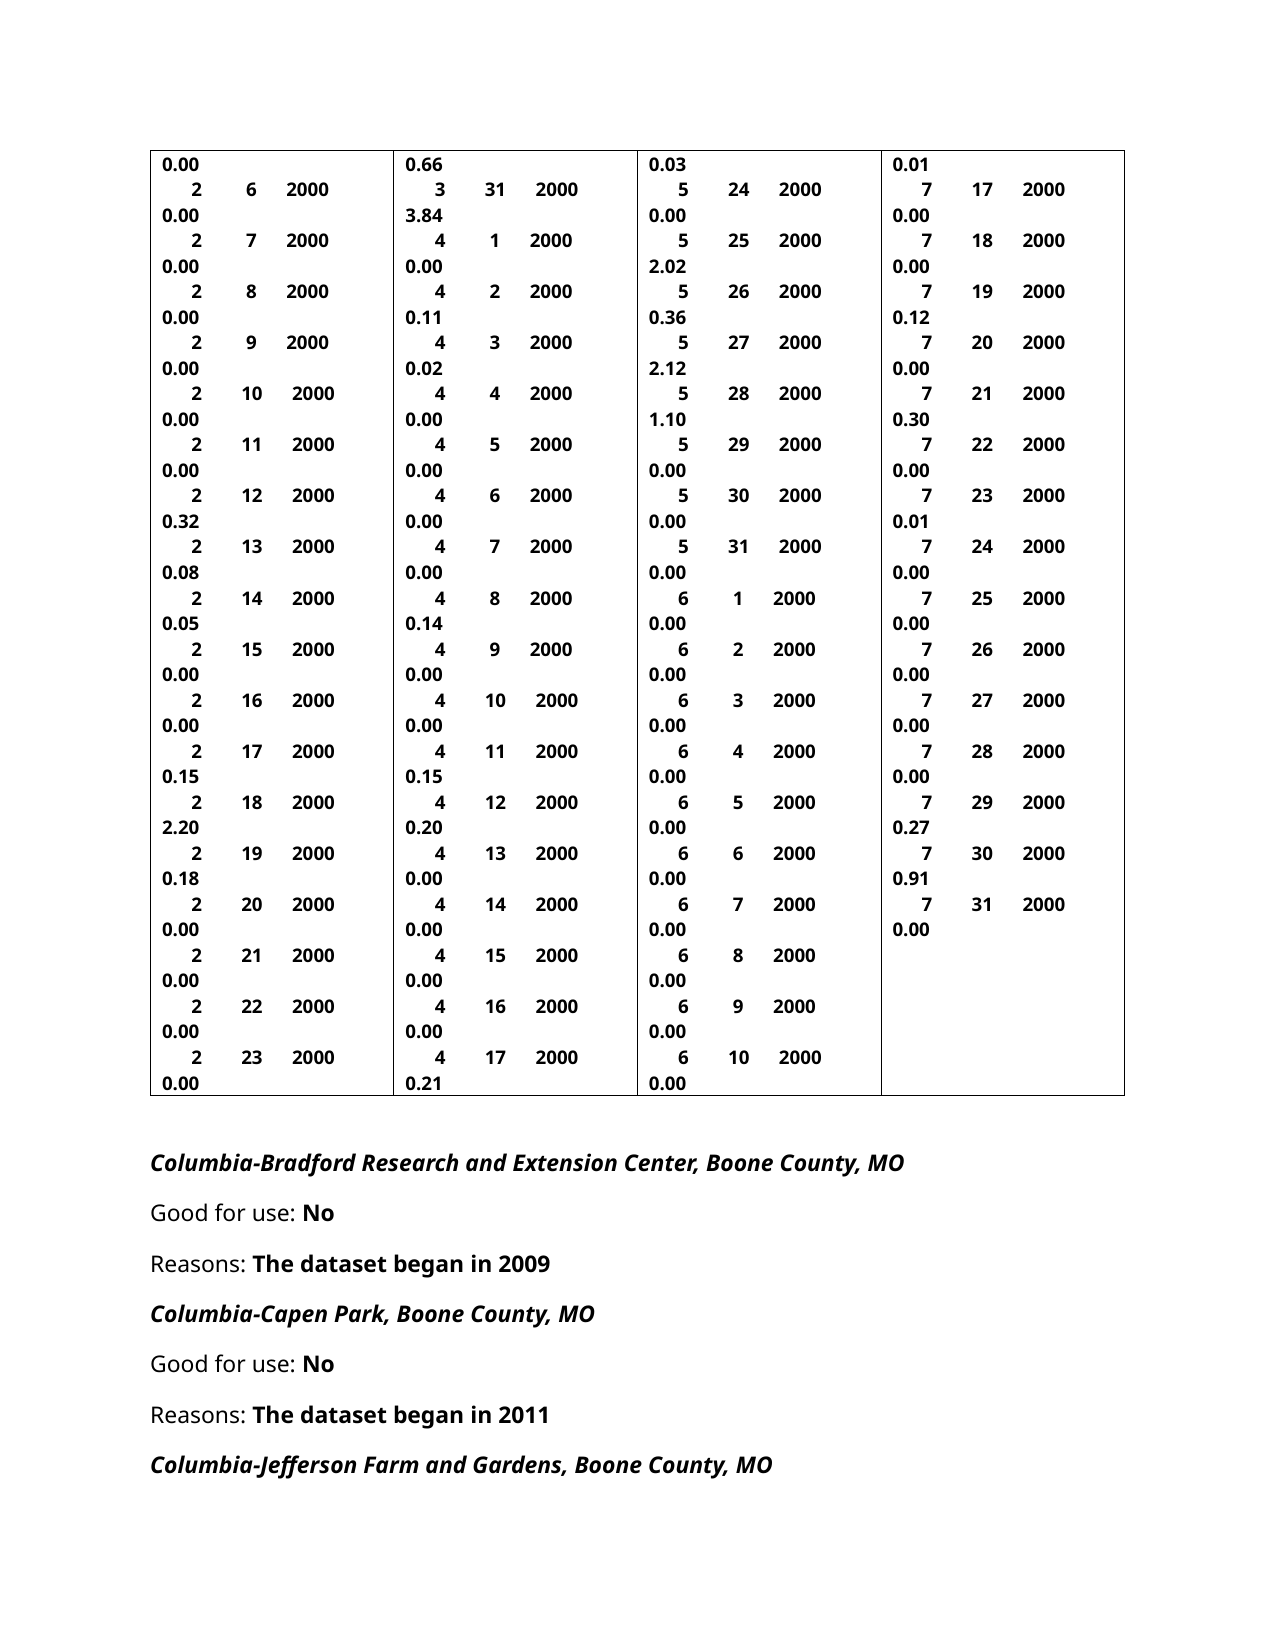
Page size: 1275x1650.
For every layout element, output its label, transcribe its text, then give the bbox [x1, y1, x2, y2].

text Columbia-Bradford Research and Extension Center, Boone County, MO [150, 1147, 1125, 1178]
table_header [638, 151, 881, 1095]
text Good for use: No [150, 1197, 1125, 1228]
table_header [394, 151, 637, 1095]
text Columbia-Jefferson Farm and Gardens, Boone County, MO [150, 1449, 1125, 1481]
text Columbia-Capen Park, Boone County, MO [150, 1298, 1125, 1329]
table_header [882, 151, 1124, 1095]
text Reasons: The dataset began in 2011 [150, 1399, 1125, 1430]
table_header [151, 151, 393, 1095]
text Reasons: The dataset began in 2009 [150, 1248, 1125, 1279]
text Good for use: No [150, 1348, 1125, 1380]
